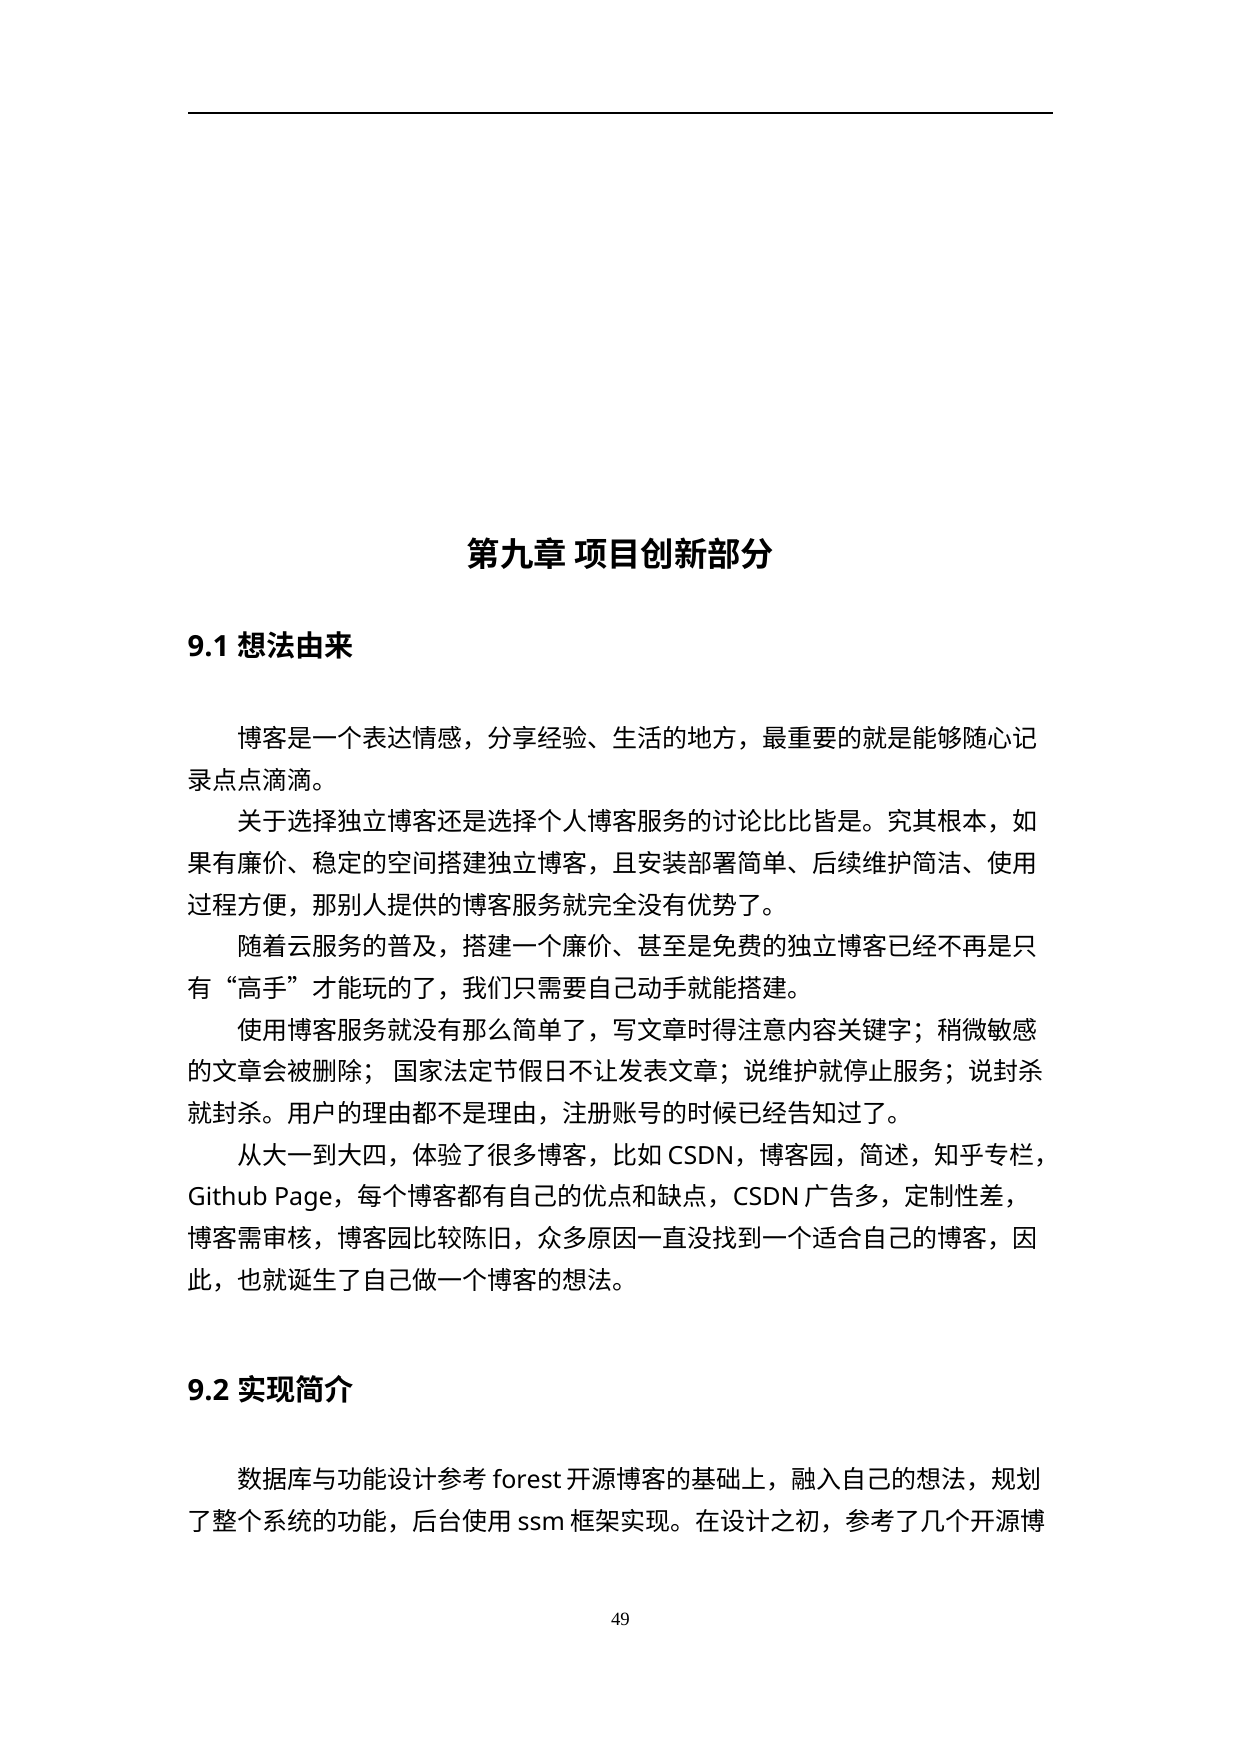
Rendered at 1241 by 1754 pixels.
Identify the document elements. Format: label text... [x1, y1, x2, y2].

text 随着云服务的普及，搭建一个廉价、甚至是免费的独立博客已经不再是只有“高手”才能玩的了，我们只需要自己动手就能搭建。 [187, 922, 1053, 1006]
text 从大一到大四，体验了很多博客，比如CSDN，博客园，简述，知乎专栏，Github Page，每个博客都有自己的优点和缺点，CSDN广告多，定制性差，博客需审核，博客园比较陈旧，众多原因一直没找到一个适合自己的博客，因此，也就诞生了自己做一个博客的想法。 [187, 1131, 1053, 1297]
subtitle 9.2 实现简介 [187, 1355, 1053, 1420]
text 关于选择独立博客还是选择个人博客服务的讨论比比皆是。究其根本，如果有廉价、稳定的空间搭建独立博客，且安装部署简单、后续维护简洁、使用过程方便，那别人提供的博客服务就完全没有优势了。 [187, 797, 1053, 922]
text 博客是一个表达情感，分享经验、生活的地方，最重要的就是能够随心记录点点滴滴。 [187, 714, 1053, 797]
subtitle 9.1 想法由来 [187, 612, 1053, 677]
text 使用博客服务就没有那么简单了，写文章时得注意内容关键字；稍微敏感的文章会被删除； 国家法定节假日不让发表文章；说维护就停止服务；说封杀就封杀。用户的理由都不是理由，注册账号的时候已经告知过了。 [187, 1006, 1053, 1131]
subtitle 第九章 项目创新部分 [187, 519, 1053, 584]
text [187, 1456, 1053, 1539]
